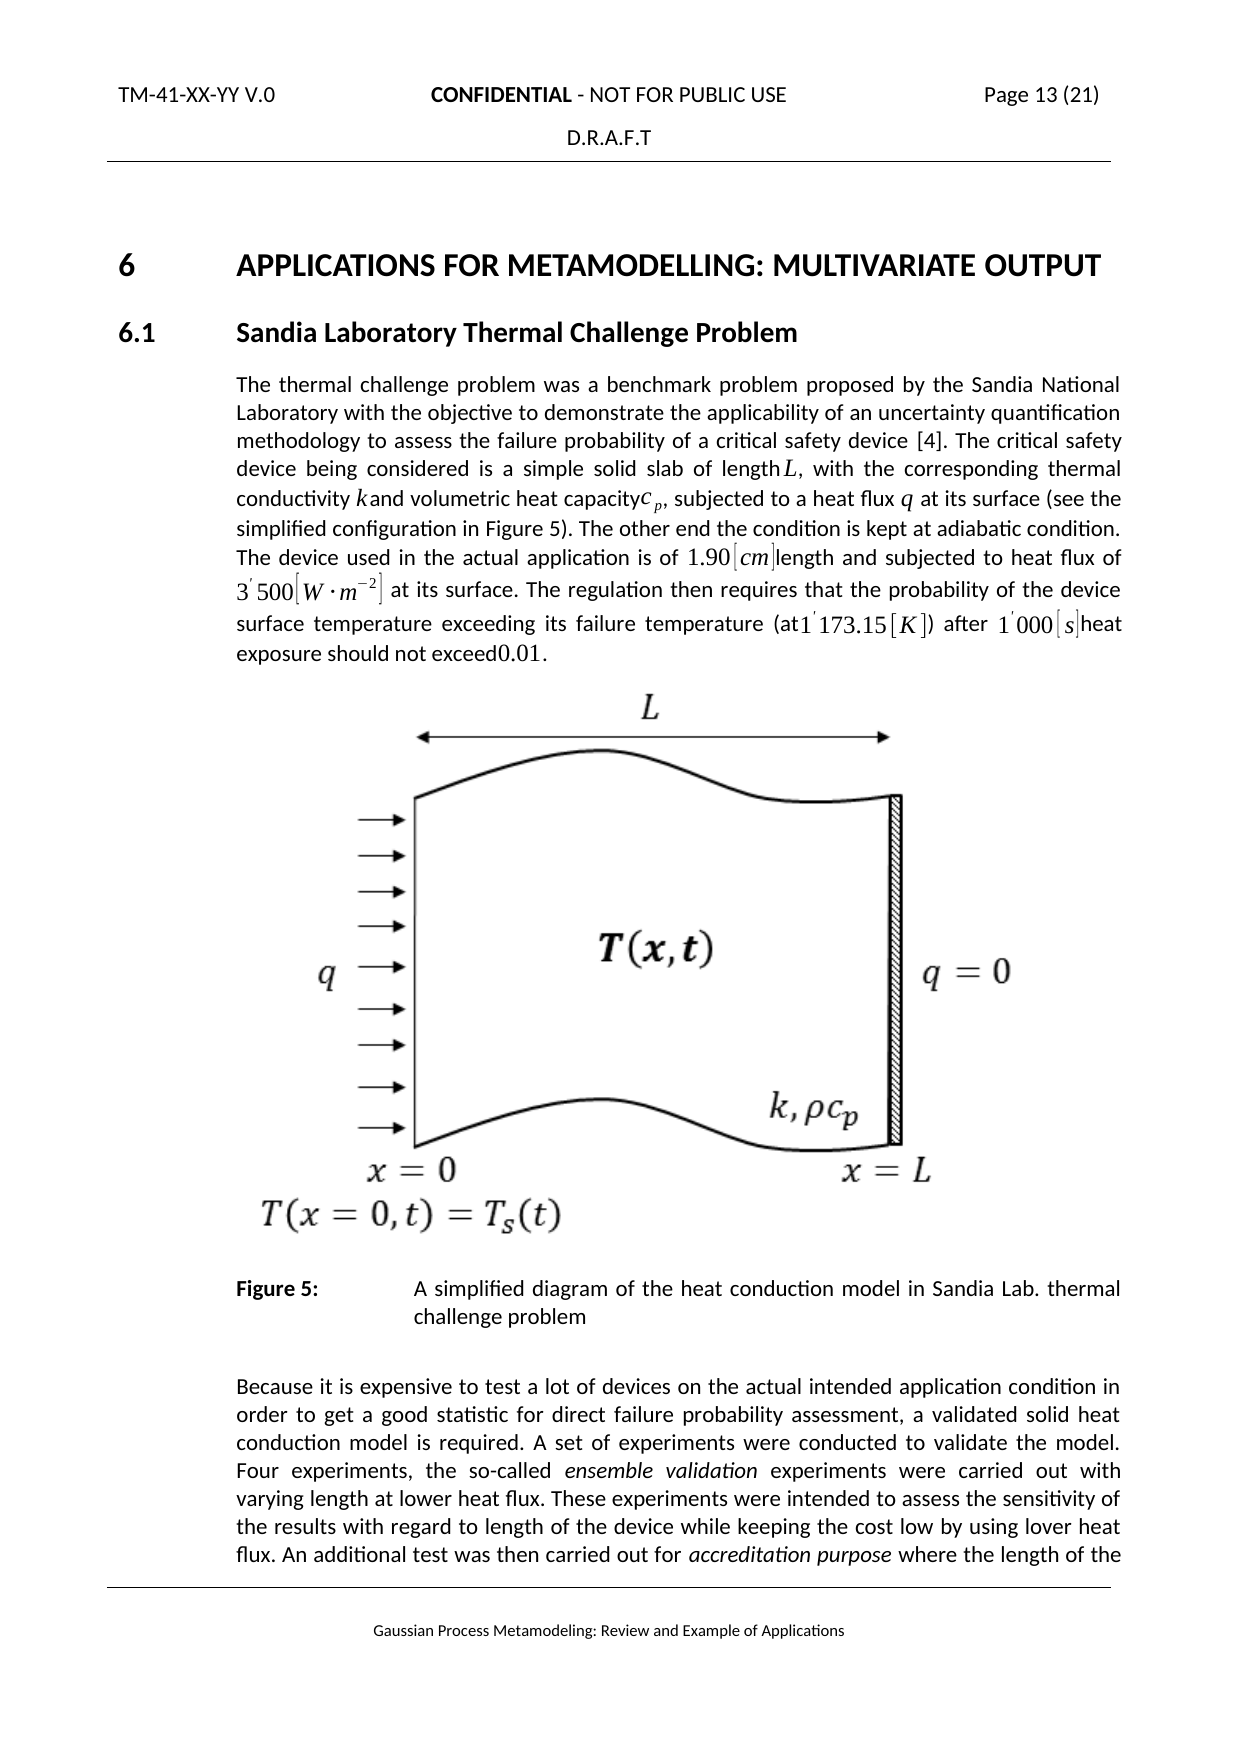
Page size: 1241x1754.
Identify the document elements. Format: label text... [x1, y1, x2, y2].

subtitle Sandia Laboratory Thermal Challenge Problem [118, 314, 1122, 350]
subtitle Applications for Metamodelling: Multivariate Output [118, 244, 1122, 285]
text Figure 5: A simplified diagram of the heat conduction model in Sandia Lab. thermal challenge problem [236, 1274, 1122, 1330]
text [236, 1372, 1122, 1568]
text The thermal challenge problem was a benchmark problem proposed by the Sandia National Laboratory with the objective to demonstrate the applicability of an uncertainty quantification methodology to assess the failure probability of a critical safety device [4]. The critical safety device being considered is a simple solid slab of length, with the corresponding thermal conductivity and volumetric heat capacity, subjected to a heat flux at its surface (see the simplified configuration in Figure 5). The other end the condition is kept at adiabatic condition. The device used in the actual application is of length and subjected to heat flux of at its surface. The regulation then requires that the probability of the device surface temperature exceeding its failure temperature (at) after heat exposure should not exceed. [236, 371, 1122, 667]
picture [236, 688, 1028, 1254]
